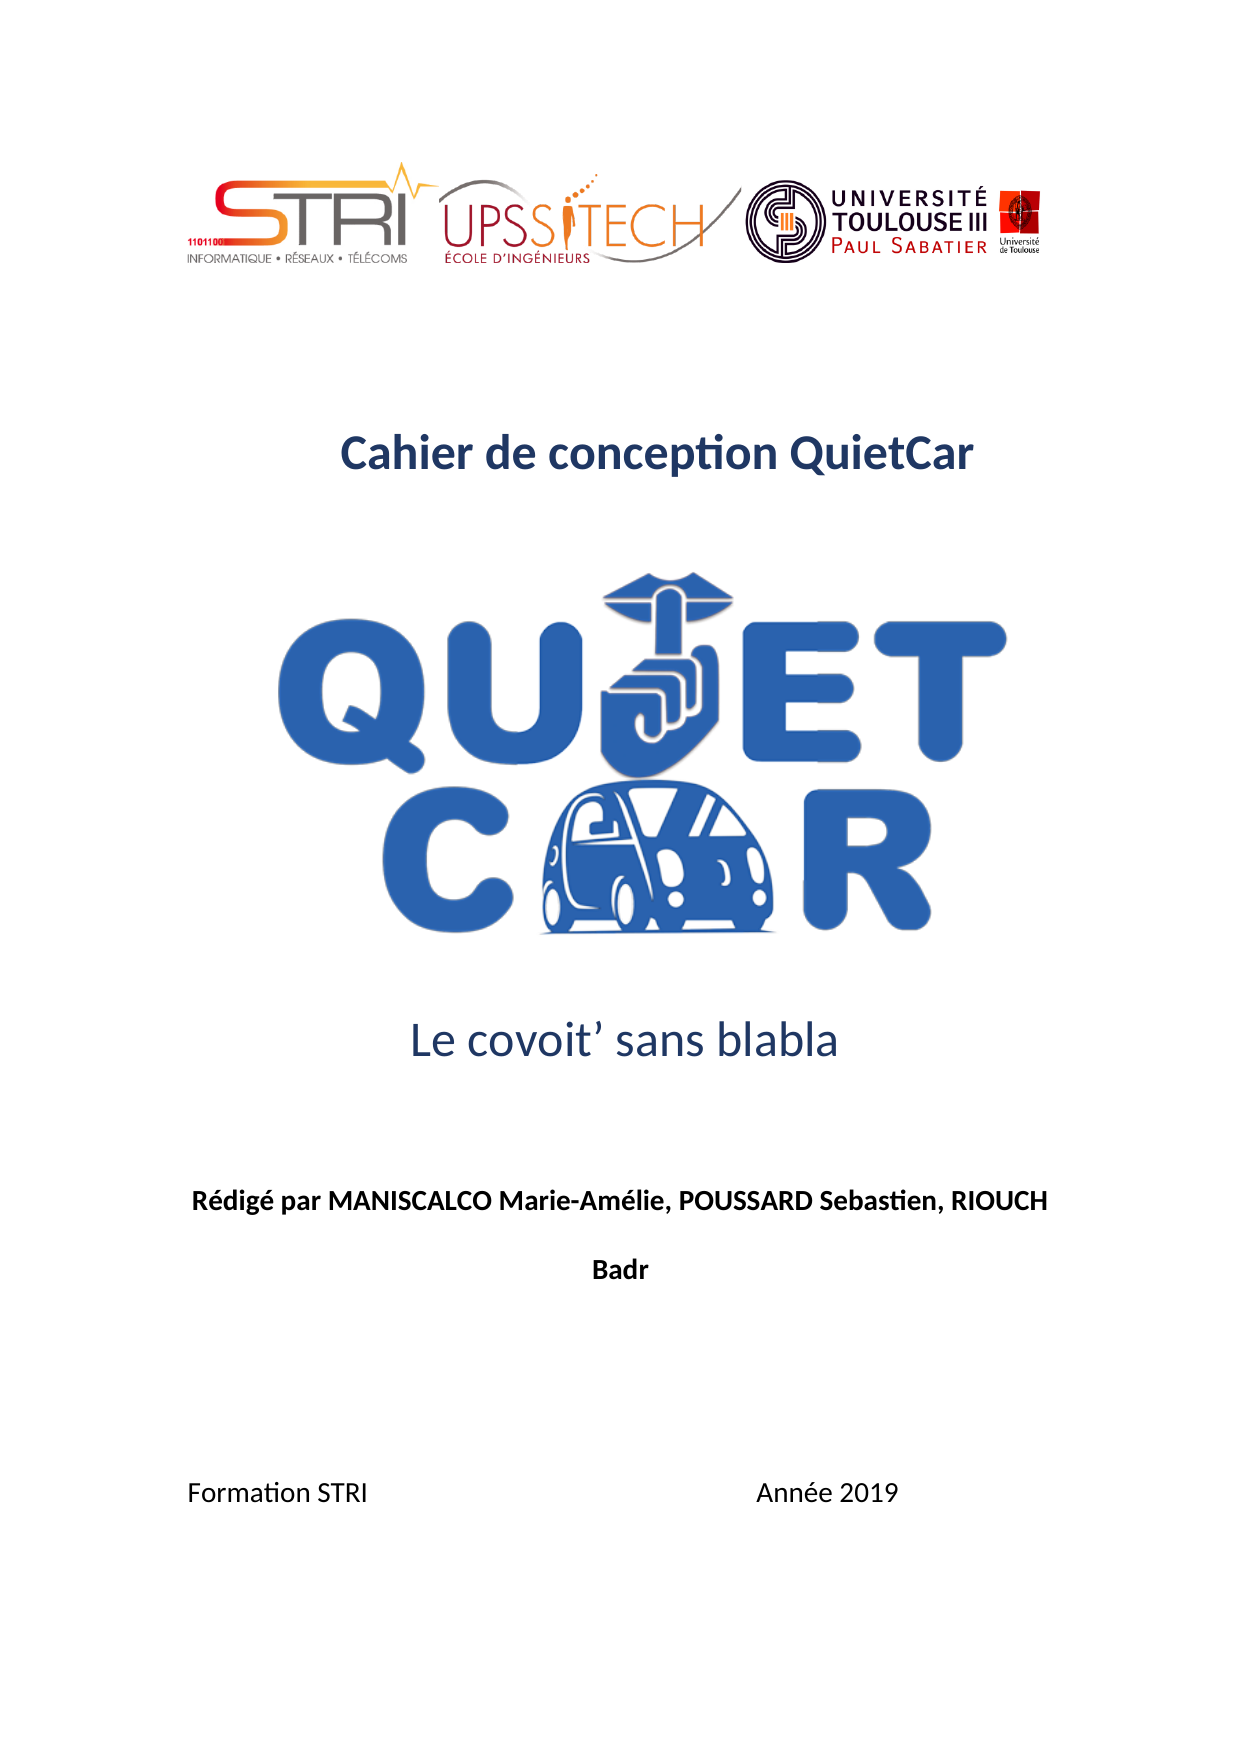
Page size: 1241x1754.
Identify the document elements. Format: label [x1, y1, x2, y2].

picture [187, 162, 1042, 263]
picture [266, 564, 1020, 949]
